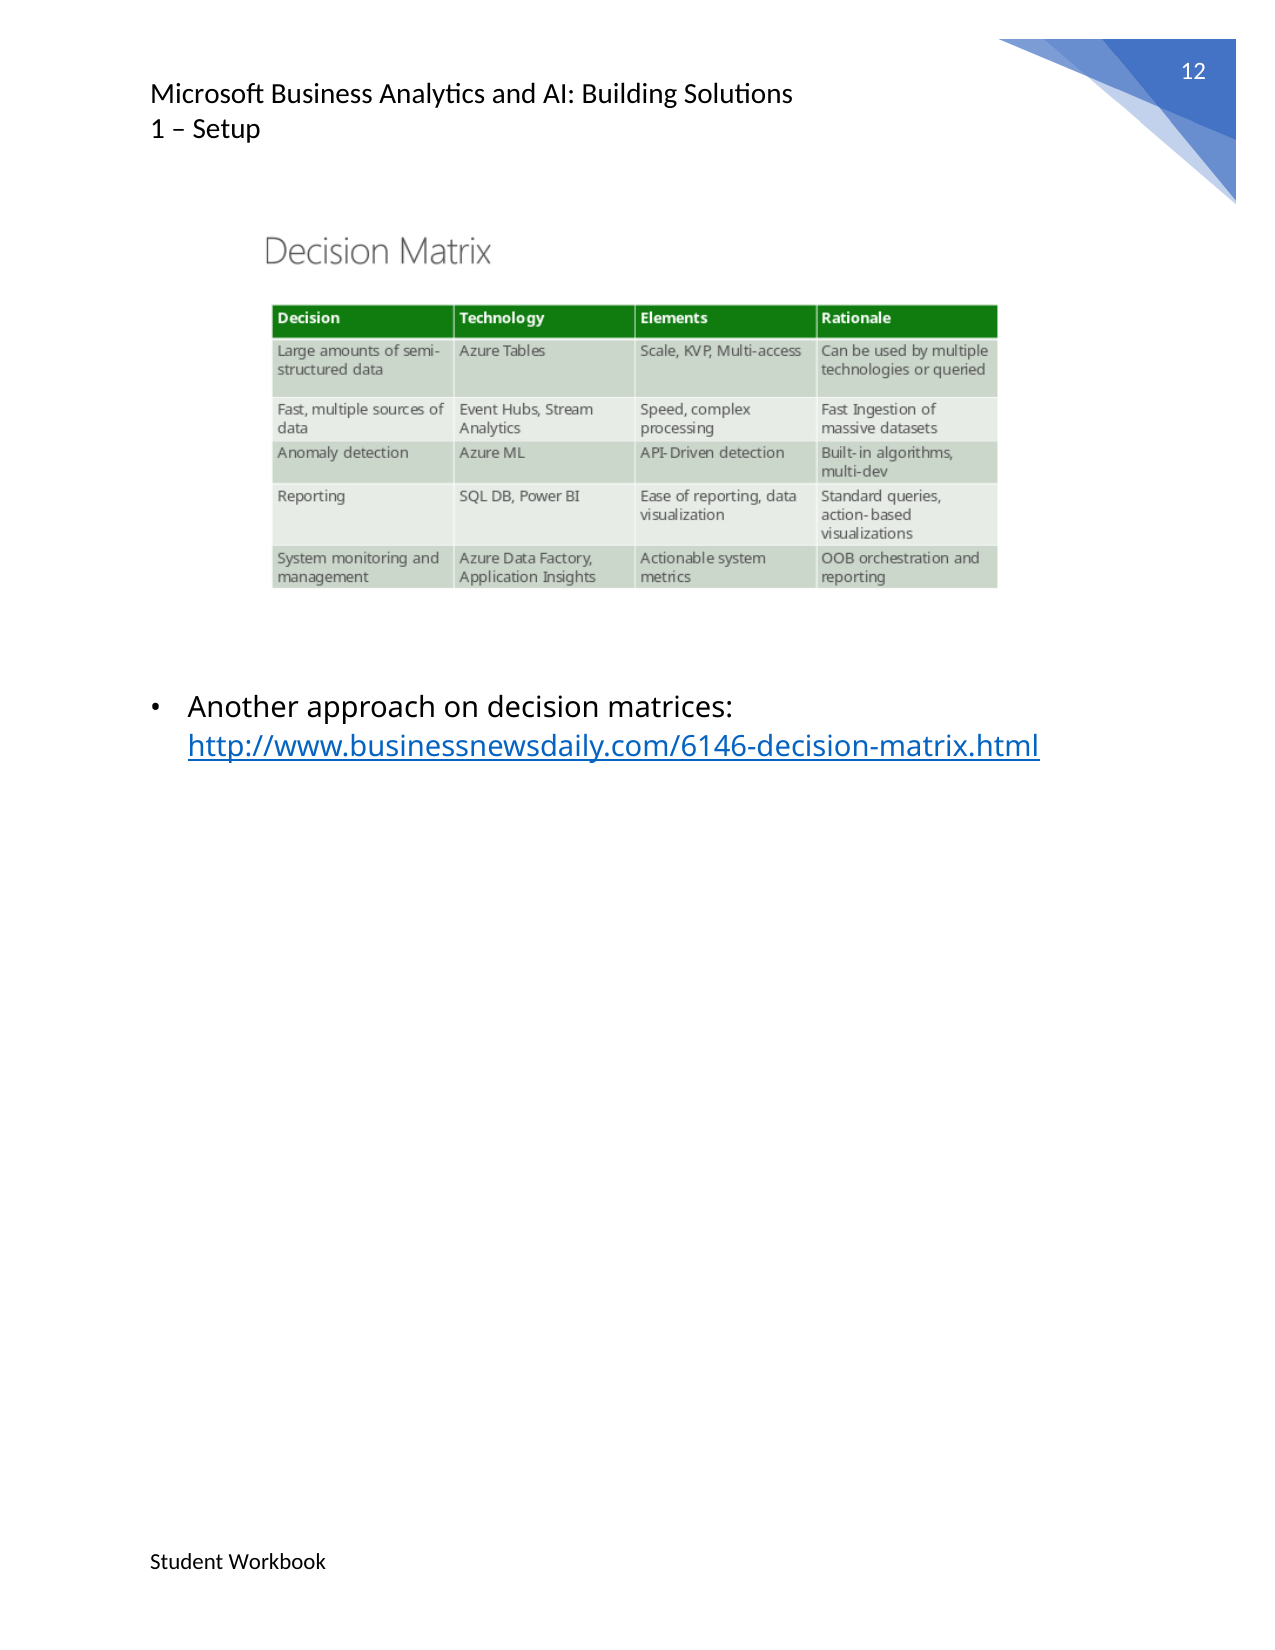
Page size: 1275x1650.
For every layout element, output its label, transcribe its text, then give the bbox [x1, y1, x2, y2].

list Another approach on decision matrices: http://www.businessnewsdaily.com/6146-decision-matrix.html [150, 686, 1125, 765]
picture [997, 39, 1236, 205]
